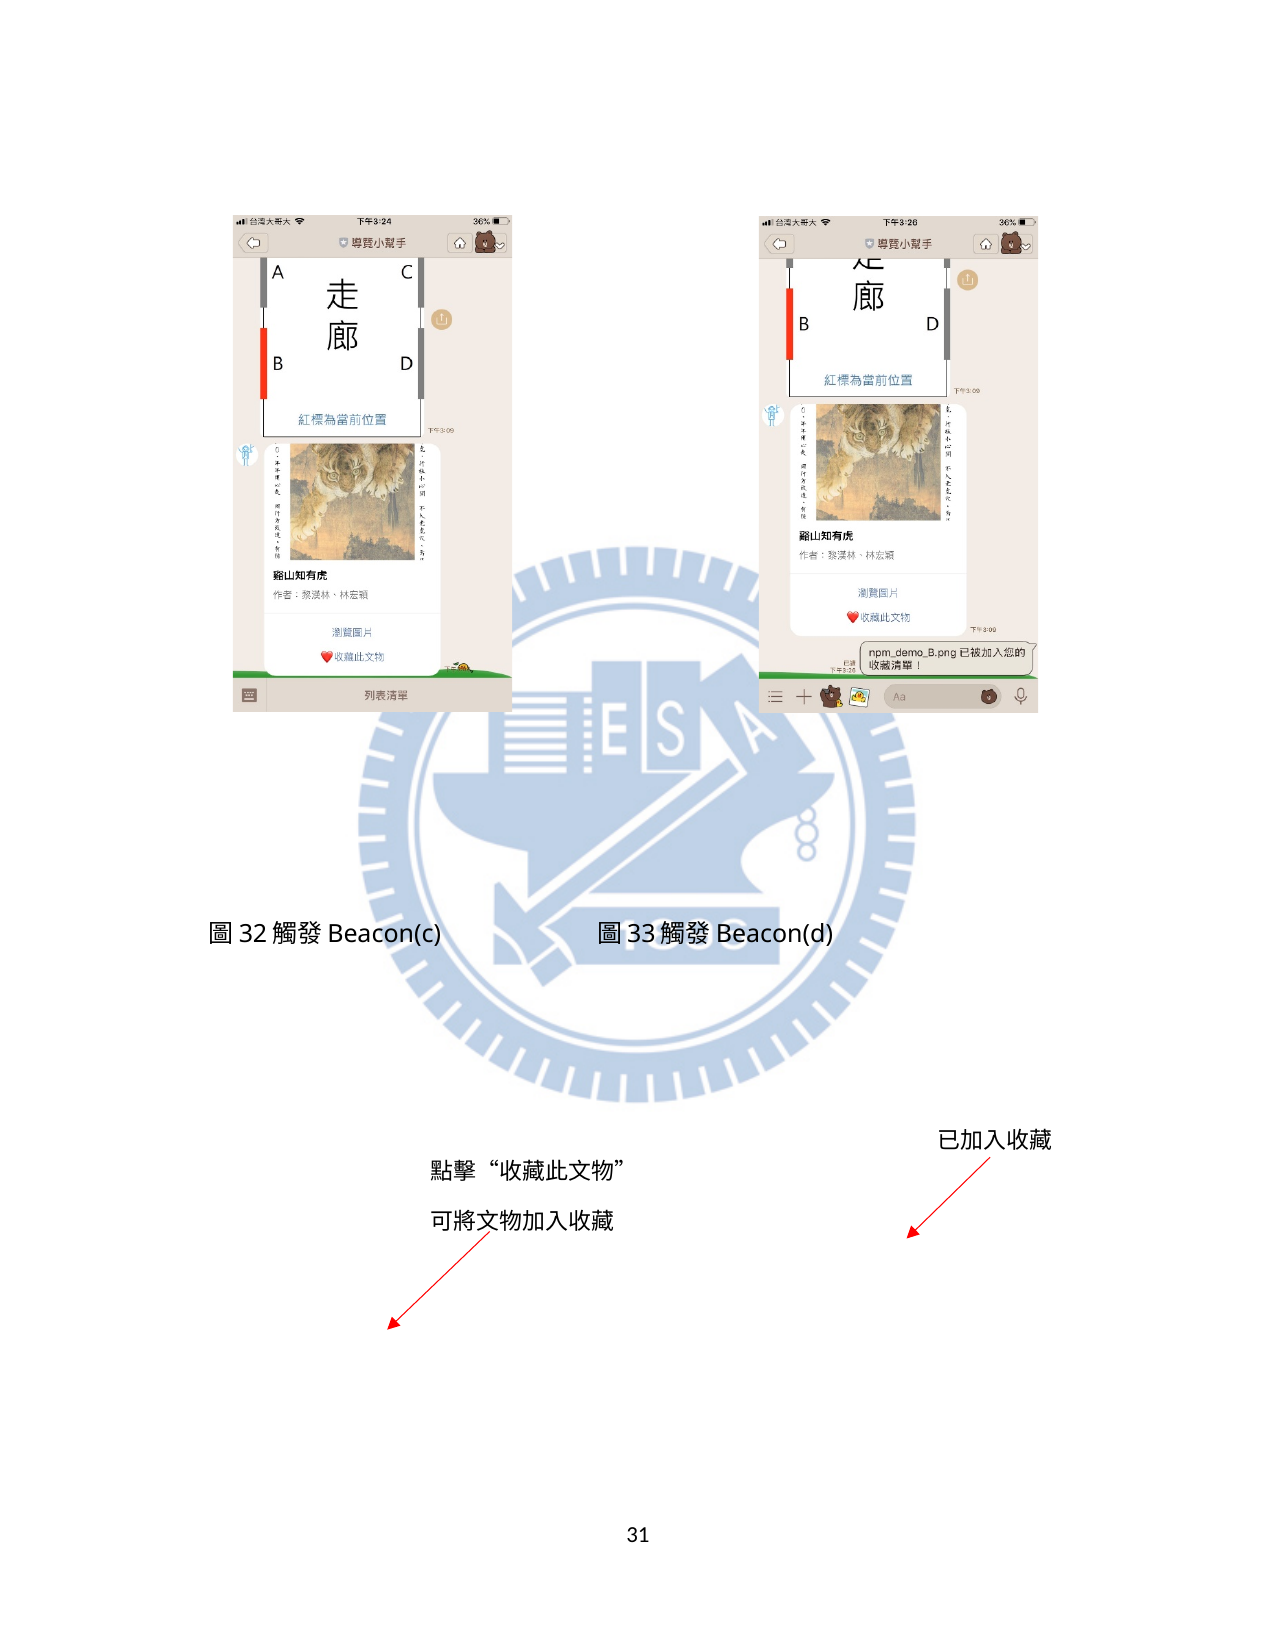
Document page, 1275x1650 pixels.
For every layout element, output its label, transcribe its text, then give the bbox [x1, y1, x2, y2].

text 圖32觸發Beacon(c) 圖33觸發Beacon(d) [150, 913, 1125, 950]
picture [321, 950, 954, 1126]
picture [232, 215, 1039, 913]
